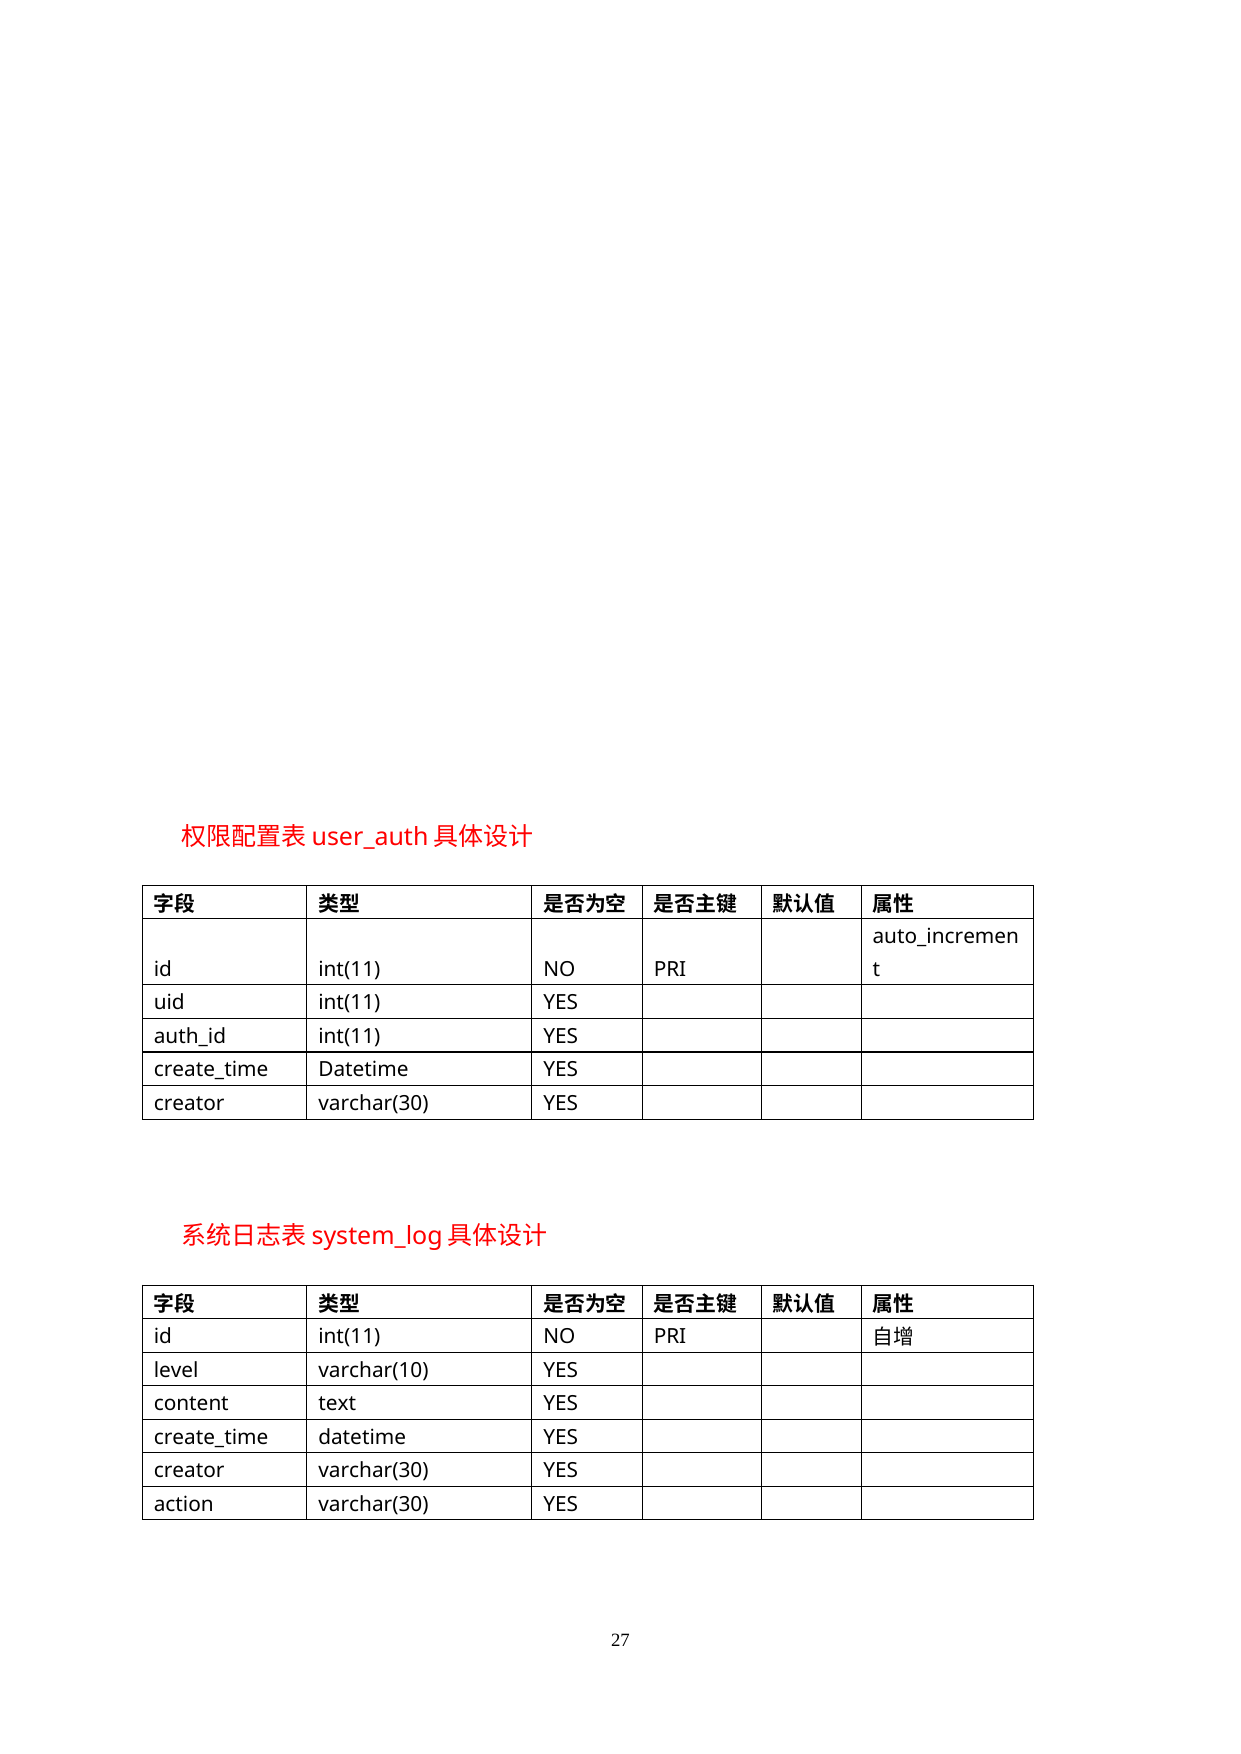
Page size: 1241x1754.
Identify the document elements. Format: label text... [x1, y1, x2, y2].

table_cell [862, 985, 1033, 1018]
table_cell id [143, 1319, 306, 1352]
table_header 默认值 [762, 1286, 861, 1318]
table_cell create_time [143, 1420, 306, 1452]
table_cell [762, 1053, 861, 1085]
table_cell int(11) [307, 919, 531, 984]
table_cell create_time [143, 1053, 306, 1085]
table_cell [762, 1019, 861, 1051]
table_cell YES [532, 1019, 642, 1051]
table_header 是否为空 [532, 886, 642, 918]
table_cell [643, 1386, 761, 1419]
table_cell level [143, 1353, 306, 1385]
table_cell int(11) [307, 1019, 531, 1051]
table_cell [762, 1420, 861, 1452]
table_cell [862, 1386, 1033, 1419]
table_cell int(11) [307, 1319, 531, 1352]
table_cell creator [143, 1453, 306, 1486]
table_header 属性 [862, 1286, 1033, 1318]
table_cell id [143, 919, 306, 984]
table_cell YES [532, 1453, 642, 1486]
table_cell [762, 1453, 861, 1486]
table_header 是否主键 [643, 1286, 761, 1318]
table_header 字段 [143, 1286, 306, 1318]
table_header 默认值 [762, 886, 861, 918]
table_cell varchar(30) [307, 1453, 531, 1486]
table_cell [762, 1353, 861, 1385]
table_cell [862, 1353, 1033, 1385]
table_cell [862, 1019, 1033, 1051]
text 系统日志表system_log具体设计 [181, 1201, 1098, 1266]
table_cell [643, 1019, 761, 1051]
table_cell YES [532, 1353, 642, 1385]
table_cell uid [143, 985, 306, 1018]
table_cell YES [532, 1420, 642, 1452]
table_cell [862, 1420, 1033, 1452]
table_header 类型 [307, 886, 531, 918]
table_cell 自增 [862, 1319, 1033, 1352]
table_cell [643, 1487, 761, 1519]
table_cell [762, 919, 861, 984]
table_cell [643, 985, 761, 1018]
table_header 属性 [862, 886, 1033, 918]
table_cell content [143, 1386, 306, 1419]
table_cell text [307, 1386, 531, 1419]
table_cell varchar(30) [307, 1086, 531, 1118]
table_cell YES [532, 985, 642, 1018]
table_cell NO [532, 1319, 642, 1352]
table_cell [643, 1086, 761, 1118]
table_cell [862, 1086, 1033, 1118]
table_cell YES [532, 1487, 642, 1519]
table_cell [762, 1086, 861, 1118]
table_cell YES [532, 1386, 642, 1419]
table_cell [762, 985, 861, 1018]
table_header 字段 [143, 886, 306, 918]
table_cell PRI [643, 1319, 761, 1352]
table_cell YES [532, 1053, 642, 1085]
table_cell PRI [643, 919, 761, 984]
table_cell [643, 1453, 761, 1486]
table_header 是否为空 [532, 1286, 642, 1318]
table_cell [643, 1053, 761, 1085]
table_cell [643, 1420, 761, 1452]
table_cell [762, 1386, 861, 1419]
table_cell [862, 1453, 1033, 1486]
table_cell creator [143, 1086, 306, 1118]
table_cell varchar(30) [307, 1487, 531, 1519]
table_cell int(11) [307, 985, 531, 1018]
table_cell auth_id [143, 1019, 306, 1051]
table_cell [762, 1319, 861, 1352]
table_cell auto_increment [862, 919, 1033, 984]
text 权限配置表user_auth具体设计 [181, 802, 1098, 867]
table_header 是否主键 [643, 886, 761, 918]
table_cell NO [532, 919, 642, 984]
table_cell [862, 1053, 1033, 1085]
table_cell Datetime [307, 1053, 531, 1085]
table_cell action [143, 1487, 306, 1519]
table_cell [762, 1487, 861, 1519]
table_cell varchar(10) [307, 1353, 531, 1385]
table_cell datetime [307, 1420, 531, 1452]
table_cell YES [532, 1086, 642, 1118]
table_cell [643, 1353, 761, 1385]
table_cell [862, 1487, 1033, 1519]
table_header 类型 [307, 1286, 531, 1318]
